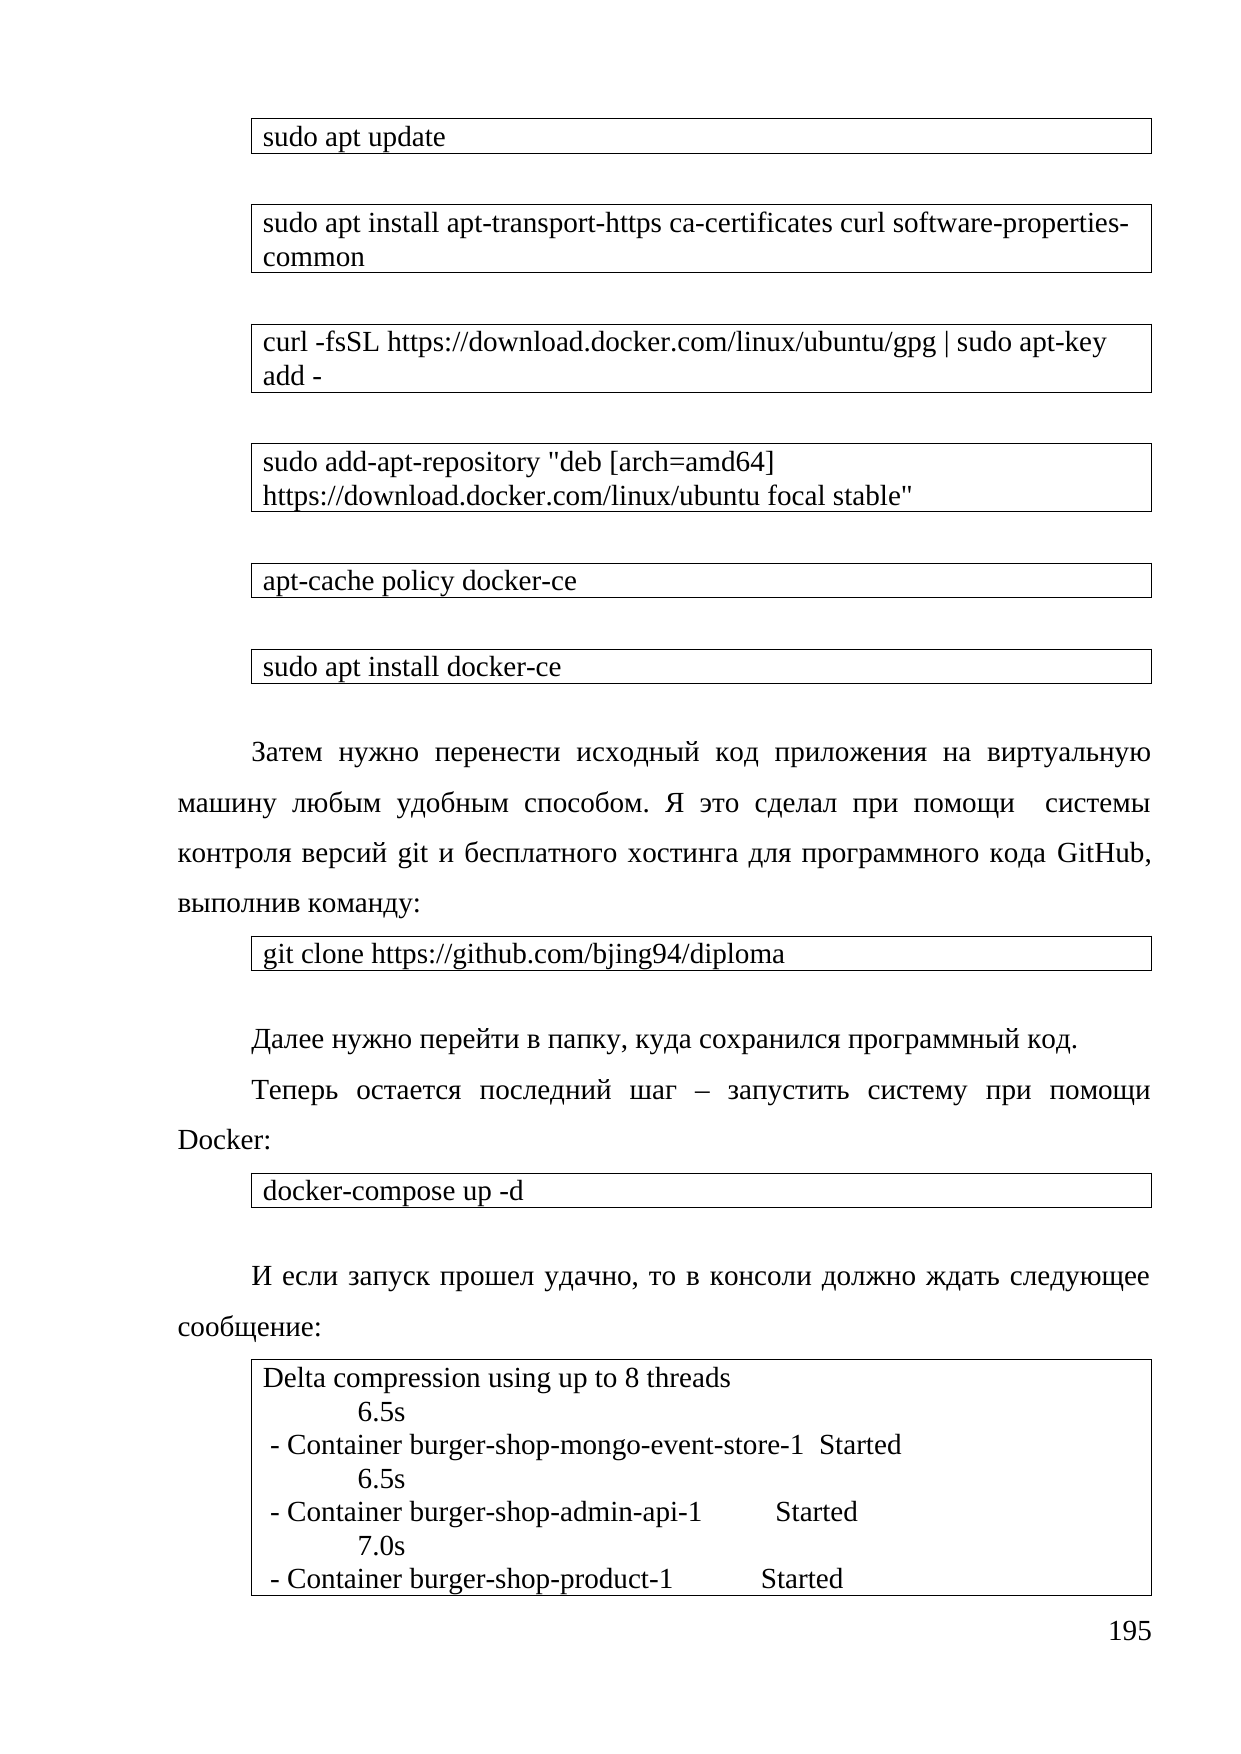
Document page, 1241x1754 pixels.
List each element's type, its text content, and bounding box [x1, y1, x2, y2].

table_header sudo apt install docker-ce [252, 650, 1151, 683]
text Теперь остается последний шаг – запустить систему при помощи Docker: [177, 1072, 1152, 1156]
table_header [252, 1360, 1151, 1595]
table_header sudo apt update [252, 119, 1151, 153]
text Далее нужно перейти в папку, куда сохранился программный код. [177, 1022, 1152, 1055]
table_header sudo add-apt-repository "deb [arch=amd64] https://download.docker.com/linux/ubuntu focal stable" [252, 444, 1151, 511]
table_header sudo apt install apt-transport-https ca-certificates curl software-properties-common [252, 205, 1151, 272]
table_header docker-compose up -d [252, 1174, 1151, 1207]
table_header git clone https://github.com/bjing94/diploma [252, 937, 1151, 970]
table_header curl -fsSL https://download.docker.com/linux/ubuntu/gpg | sudo apt-key add - [252, 325, 1151, 392]
text И если запуск прошел удачно, то в консоли должно ждать следующее сообщение: [177, 1258, 1152, 1342]
text Затем нужно перенести исходный код приложения на виртуальную машину любым удобным способом. Я это сделал при помощи системы контроля версий git и бесплатного хостинга для программного кода GitHub, выполнив команду: [177, 734, 1152, 919]
table_header apt-cache policy docker-ce [252, 564, 1151, 597]
